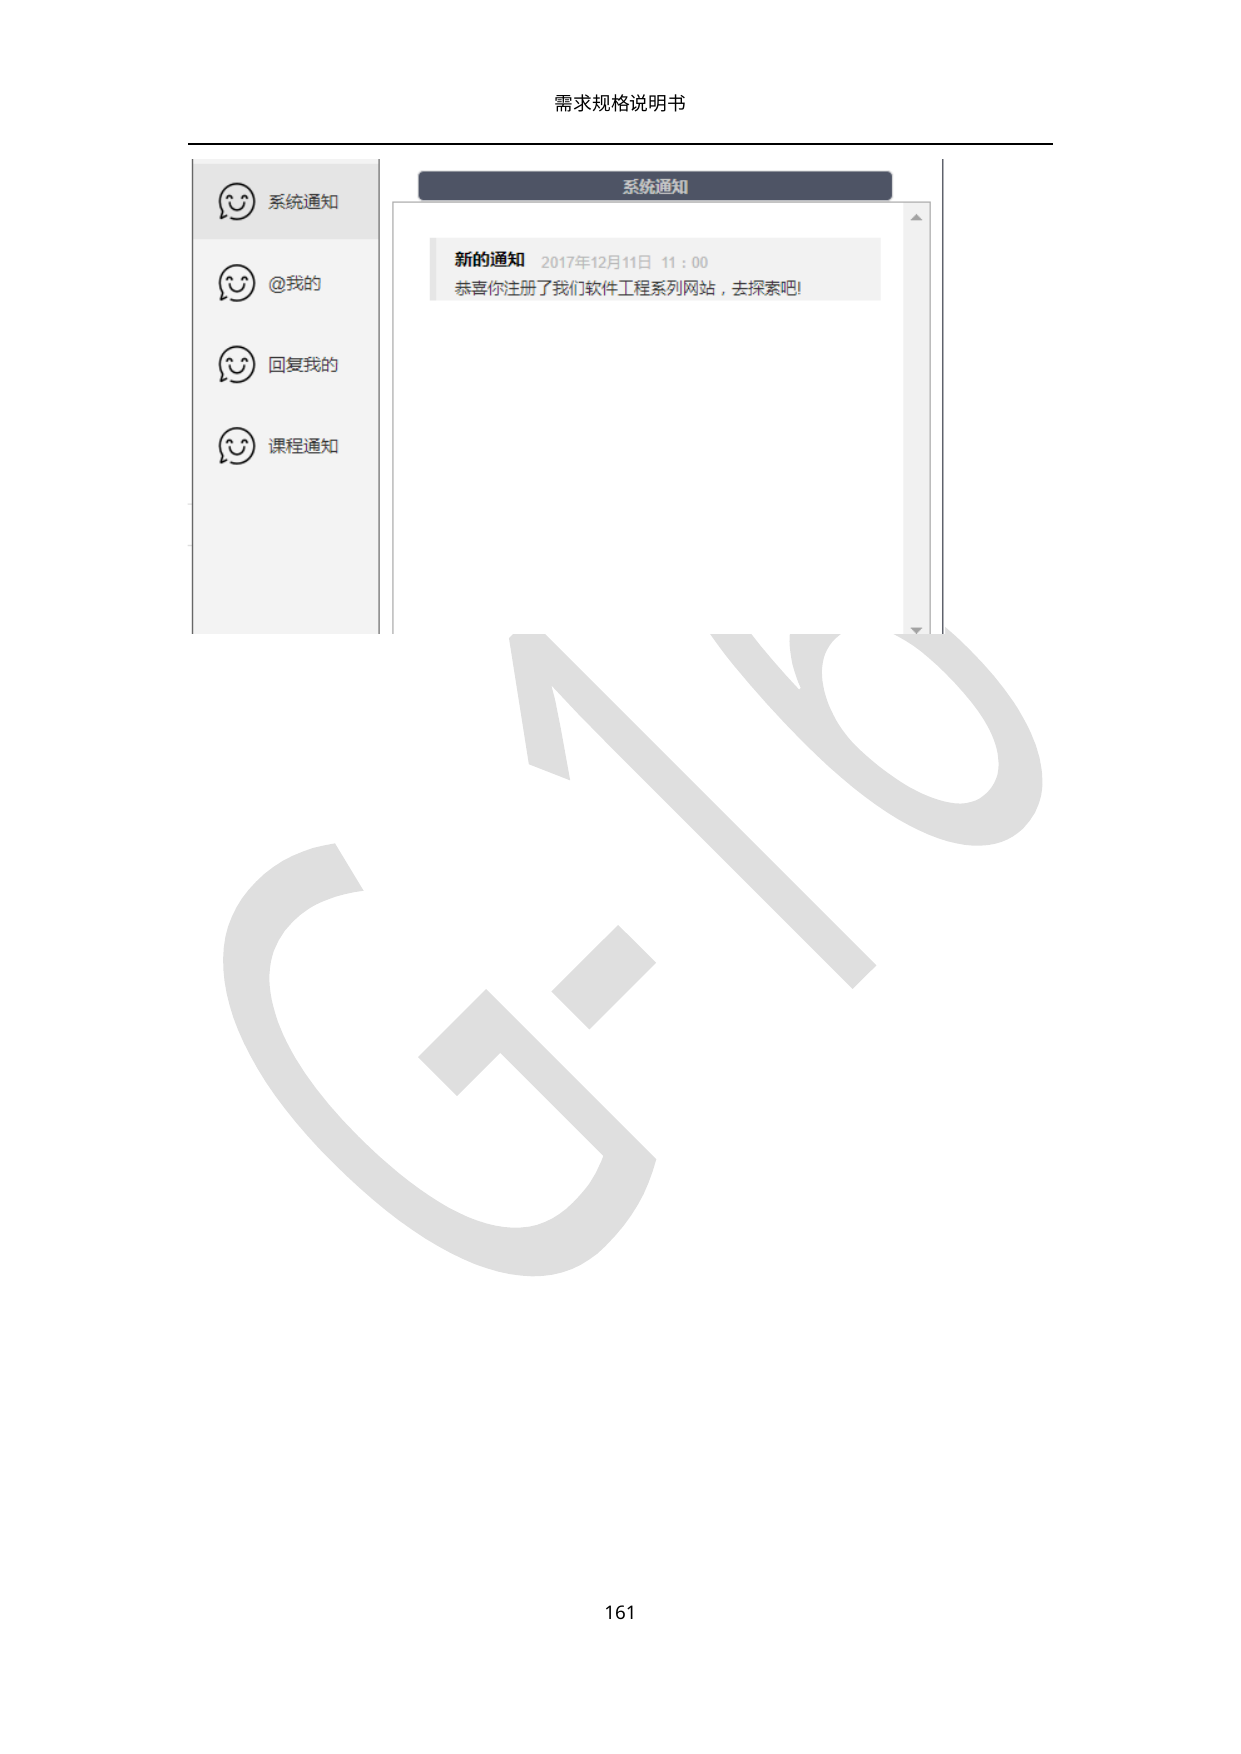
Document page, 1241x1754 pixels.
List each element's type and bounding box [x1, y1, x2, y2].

picture [187, 159, 946, 634]
